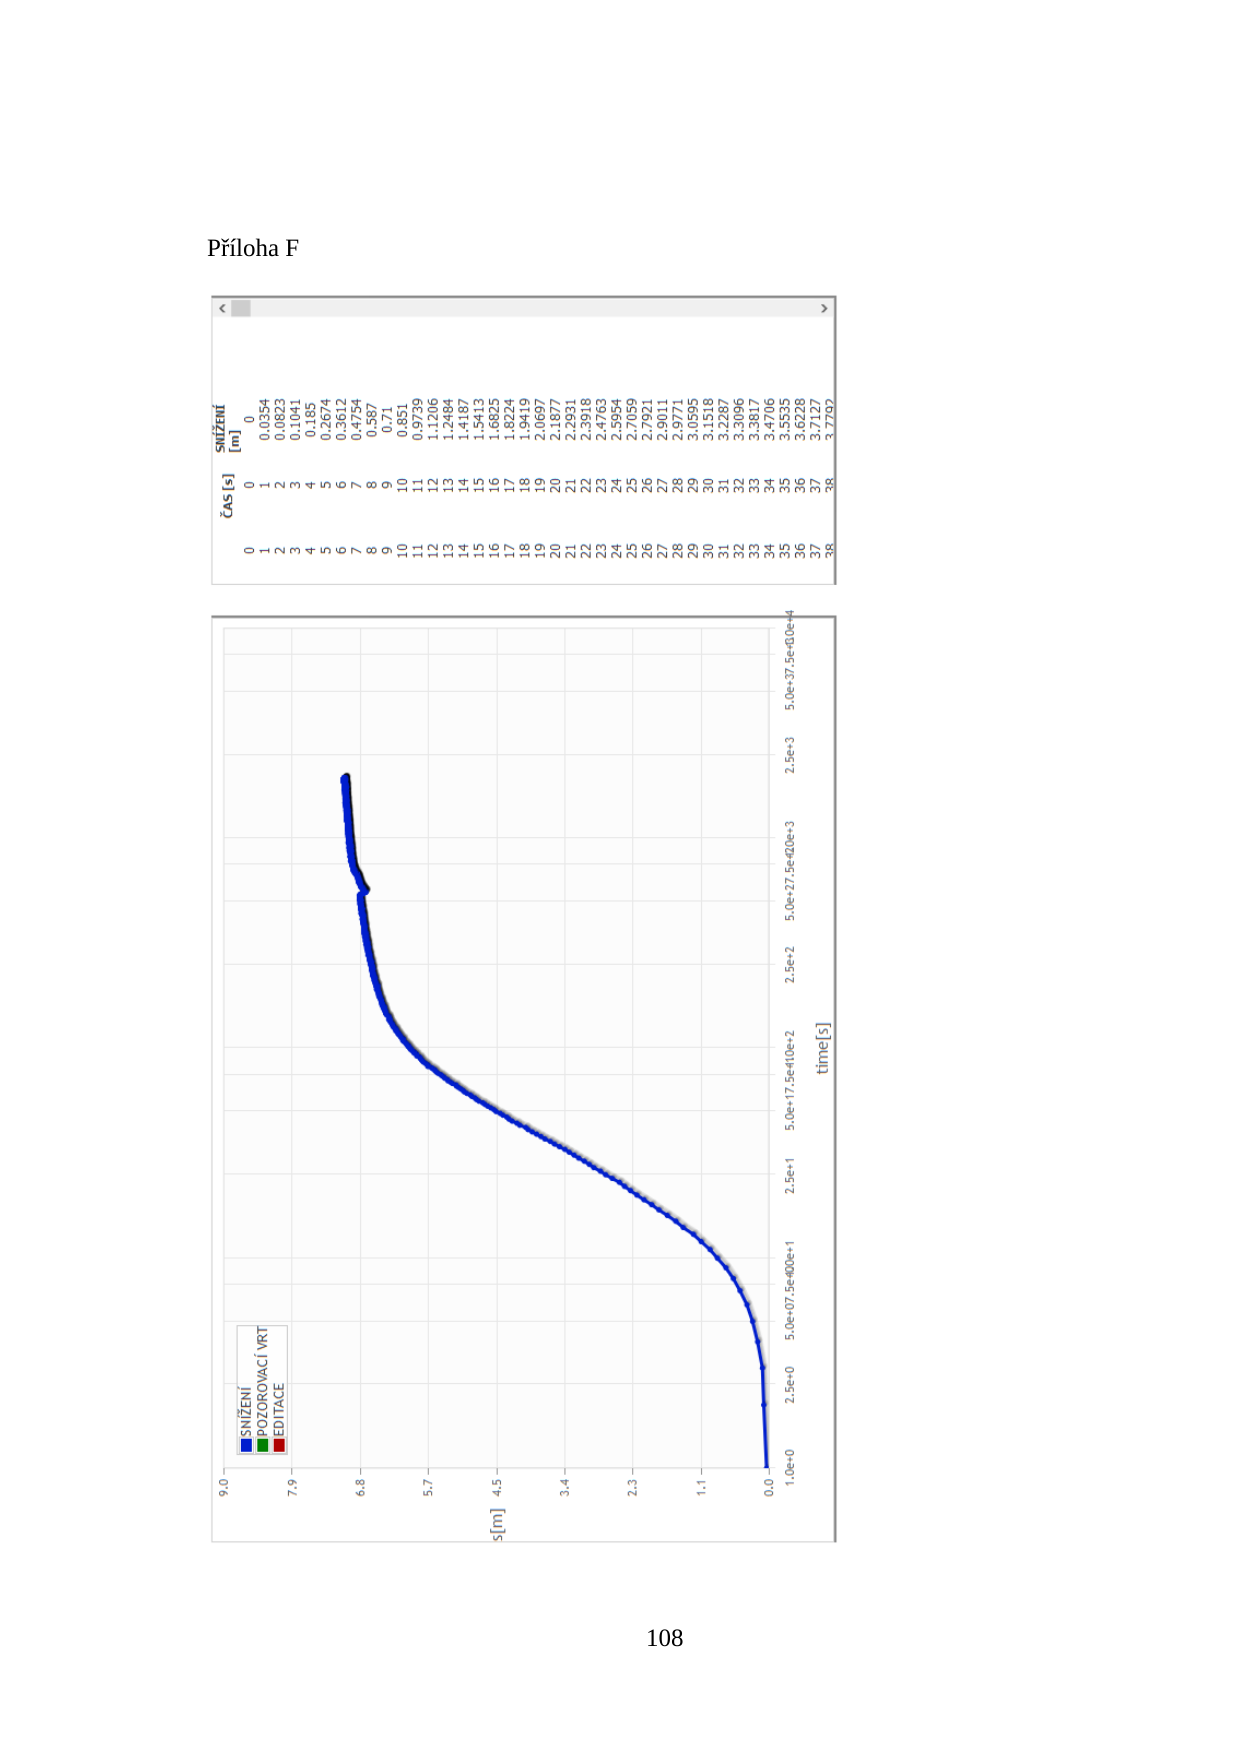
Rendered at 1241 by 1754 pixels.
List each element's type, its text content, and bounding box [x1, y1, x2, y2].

picture [206, 288, 842, 1549]
text Příloha F [207, 233, 1122, 262]
